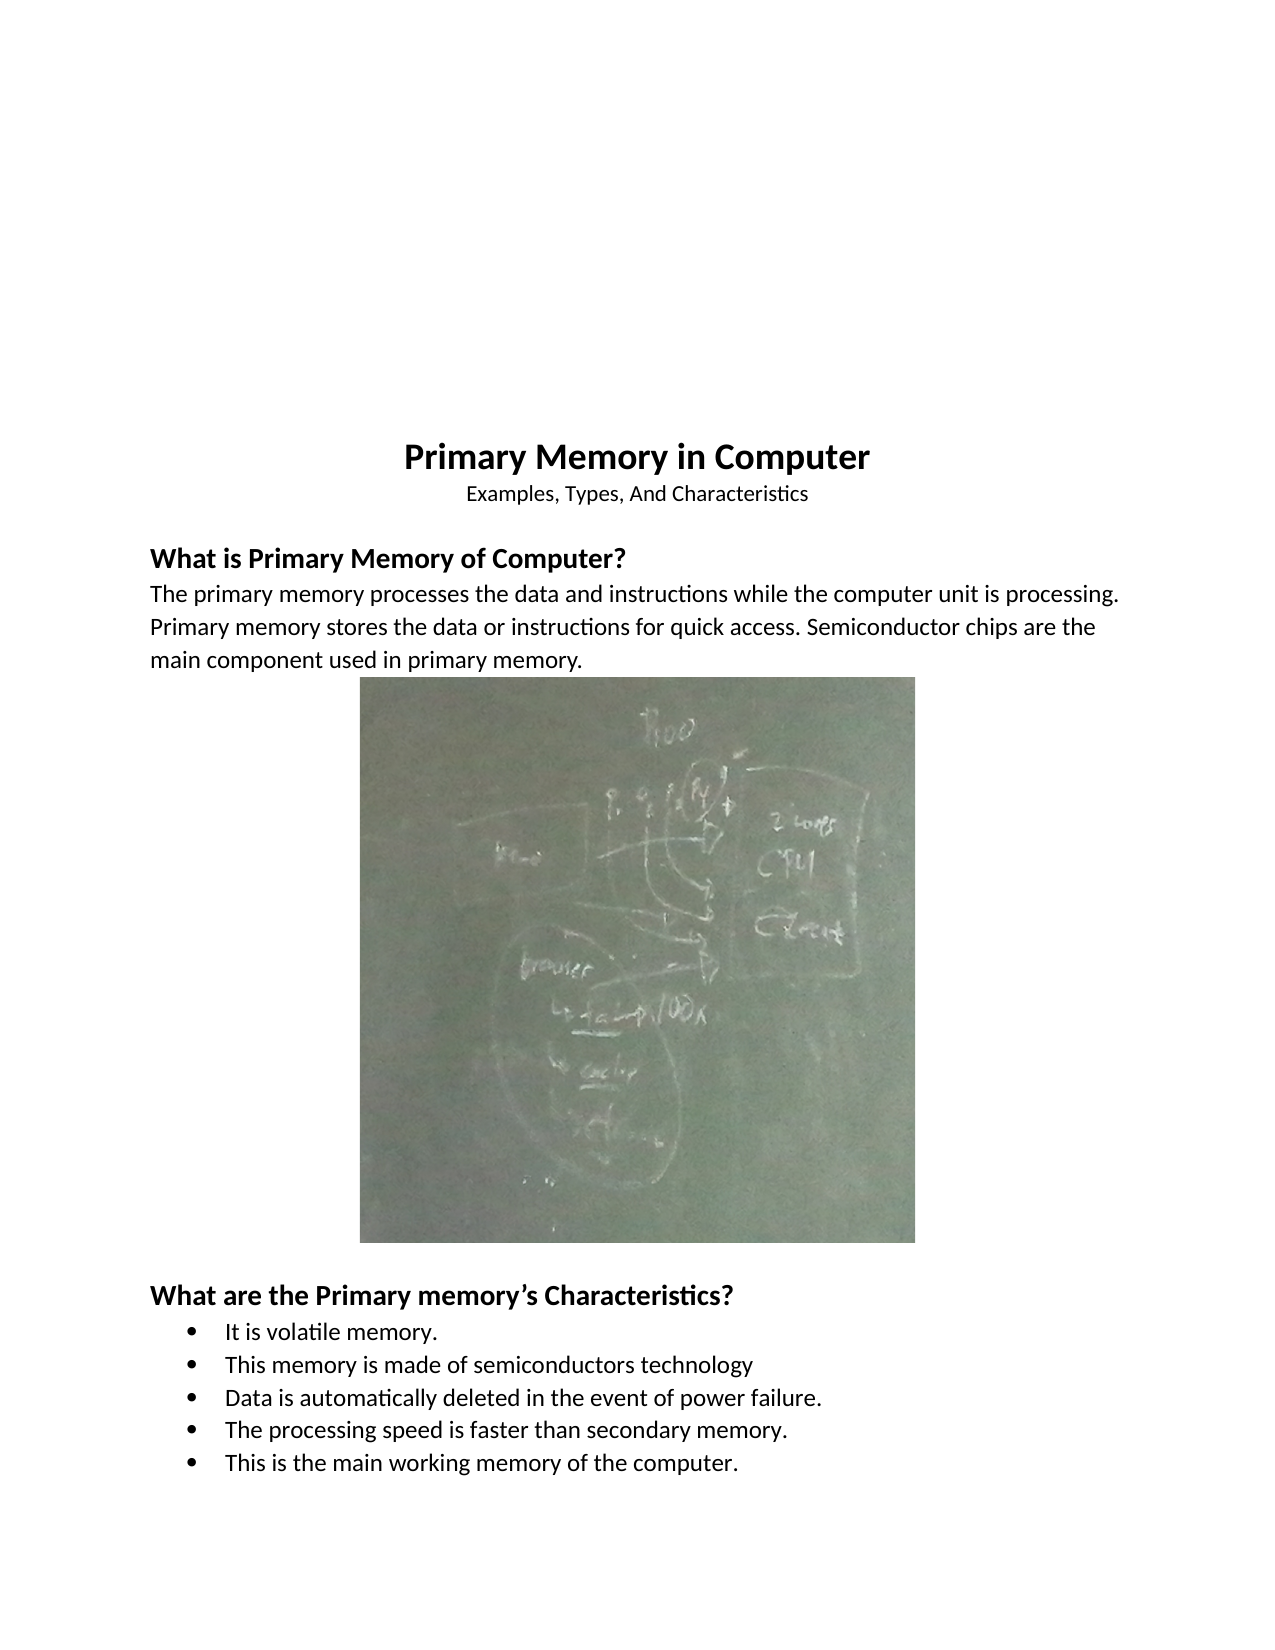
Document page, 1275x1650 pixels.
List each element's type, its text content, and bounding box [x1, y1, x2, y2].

text Primary Memory in Computer [150, 433, 1125, 479]
text Examples, Types, And Characteristics [150, 479, 1125, 507]
text Primary memory stores the data or instructions for quick access. Semiconductor chips are the main component used in primary memory. [150, 611, 1125, 675]
text The primary memory processes the data and instructions while the computer unit is processing. [150, 578, 1125, 609]
list The processing speed is faster than secondary memory. [187, 1415, 1125, 1445]
list It is volatile memory. [187, 1316, 1125, 1346]
list This memory is made of semiconductors technology [187, 1349, 1125, 1379]
text What are the Primary memory’s Characteristics? [150, 1277, 1125, 1313]
text What is Primary Memory of Computer? [150, 540, 1125, 576]
picture [359, 677, 916, 1243]
list Data is automatically deleted in the event of power failure. [187, 1382, 1125, 1412]
list This is the main working memory of the computer. [187, 1448, 1125, 1478]
